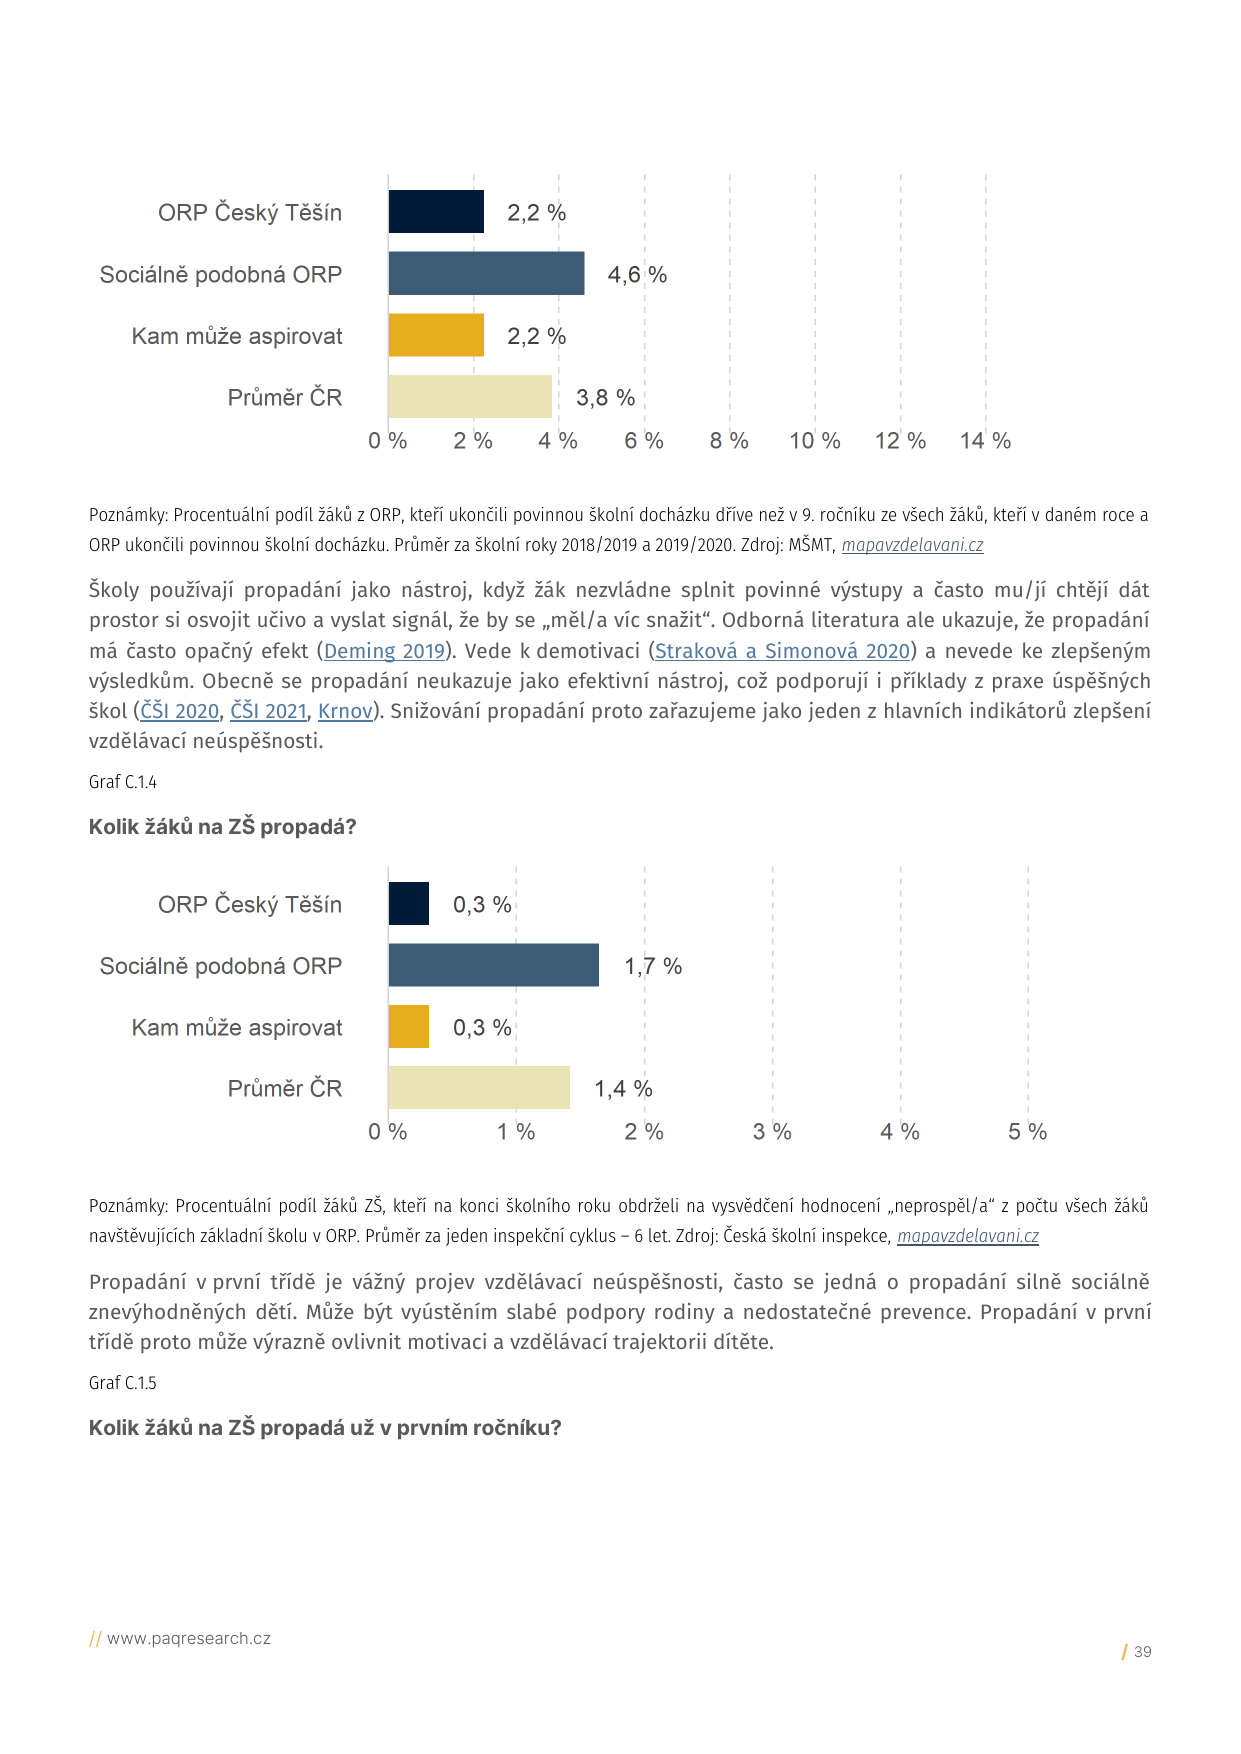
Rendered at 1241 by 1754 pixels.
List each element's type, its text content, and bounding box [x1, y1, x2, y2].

picture [88, 839, 1139, 1171]
text Graf C.1.5 [89, 1372, 1152, 1394]
text Školy používají propadání jako nástroj, když žák nezvládne splnit povinné výstupy a často mu/jí chtějí dát prostor si osvojit učivo a vyslat signál, že by se „měl/a víc snažit“. Odborná literatura ale ukazuje, že propadání má často opačný efekt (Deming 2019). Vede k demotivaci (Straková a Simonová 2020) a nevede ke zlepšeným výsledkům. Obecně se propadání neukazuje jako efektivní nástroj, což podporují i příklady z praxe úspěšných škol (ČŠI 2020, ČŠI 2021, Krnov). Snižování propadání proto zařazujeme jako jeden z hlavních indikátorů zlepšení vzdělávací neúspěšnosti. [89, 573, 1152, 754]
text Poznámky: Procentuální podíl žáků z ORP, kteří ukončili povinnou školní docházku dříve než v 9. ročníku ze všech žáků, kteří v daném roce a ORP ukončili povinnou školní docházku. Průměr za školní roky 2018/2019 a 2019/2020. Zdroj: MŠMT, mapavzdelavani.cz [89, 496, 1152, 556]
text Propadání v první třídě je vážný projev vzdělávací neúspěšnosti, často se jedná o propadání silně sociálně znevýhodněných dětí. Může být vyústěním slabé podpory rodiny a nedostatečné prevence. Propadání v první třídě proto může výrazně ovlivnit motivaci a vzdělávací trajektorii dítěte. [89, 1264, 1152, 1355]
text Kolik žáků na ZŠ propadá? [89, 809, 1152, 839]
text Graf C.1.4 [89, 771, 1152, 793]
text Kolik žáků na ZŠ propadá už v prvním ročníku? [89, 1410, 1152, 1440]
text Poznámky: Procentuální podíl žáků ZŠ, kteří na konci školního roku obdrželi na vysvědčení hodnocení „neprospěl/a“ z počtu všech žáků navštěvujících základní školu v ORP. Průměr za jeden inspekční cyklus – 6 let. Zdroj: Česká školní inspekce, mapavzdelavani.cz [89, 1187, 1152, 1248]
picture [88, 147, 1139, 480]
